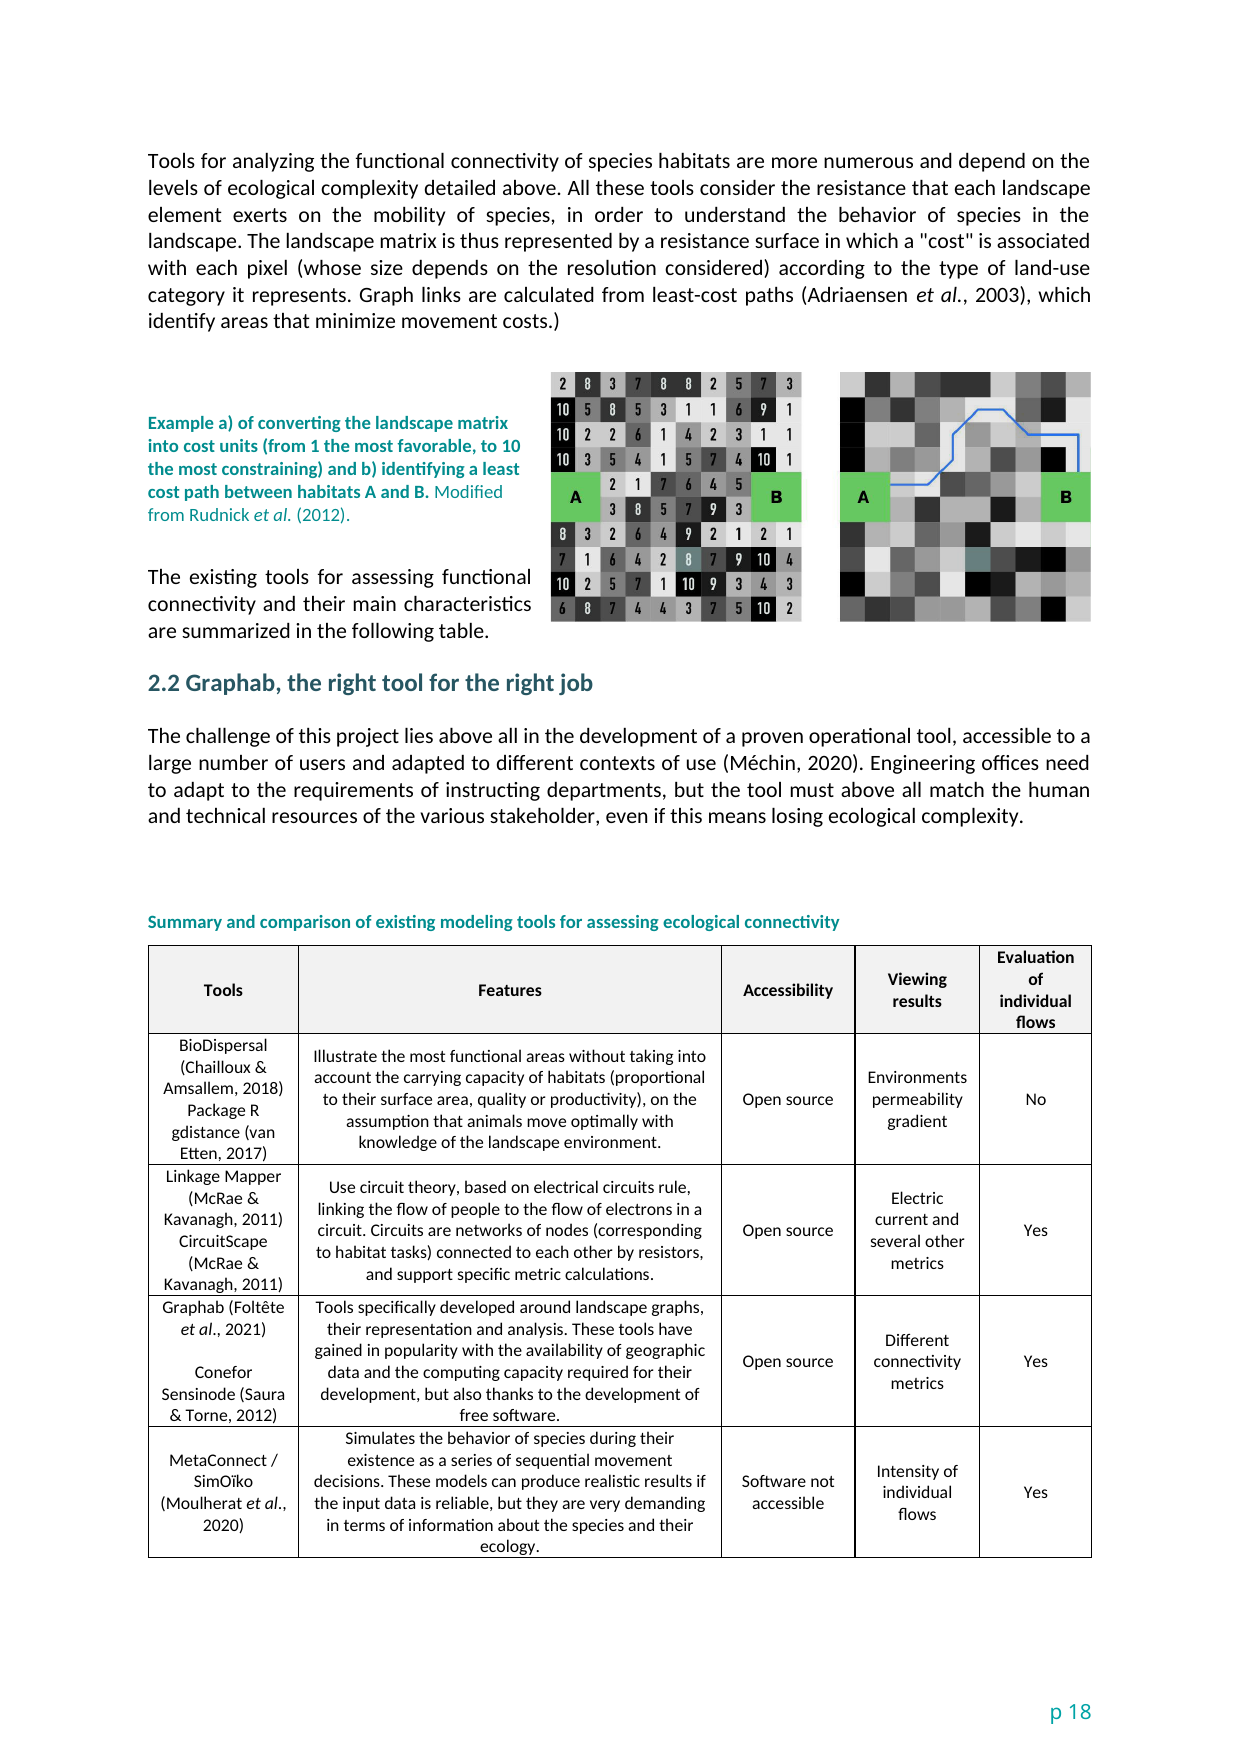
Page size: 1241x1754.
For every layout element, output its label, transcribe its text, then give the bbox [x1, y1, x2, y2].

text Tools for analyzing the functional connectivity of species habitats are more numerous and depend on the levels of ecological complexity detailed above. All these tools consider the resistance that each landscape element exerts on the mobility of species, in order to understand the behavior of species in the landscape. The landscape matrix is thus represented by a resistance surface in which a "cost" is associated with each pixel (whose size depends on the resolution considered) according to the type of land-use category it represents. Graph links are calculated from least-cost paths (Adriaensen et al., 2003), which identify areas that minimize movement costs.) [148, 148, 1091, 334]
table_cell Yes [980, 1296, 1091, 1426]
table_cell Environments permeability gradient [856, 1034, 979, 1164]
table_cell Open source [722, 1165, 854, 1295]
picture [550, 372, 1091, 622]
table_cell Linkage Mapper (McRae & Kavanagh, 2011) CircuitScape (McRae & Kavanagh, 2011) [149, 1165, 298, 1295]
table_cell Use circuit theory, based on electrical circuits rule, linking the flow of people to the flow of electrons in a circuit. Circuits are networks of nodes (corresponding to habitat tasks) connected to each other by resistors, and support specific metric calculations. [299, 1165, 721, 1295]
text Example a) of converting the landscape matrix into cost units (from 1 the most favorable, to 10 the most constraining) and b) identifying a least cost path between habitats A and B. Modified from Rudnick et al. (2012). [148, 411, 550, 526]
table_header Accessibility [722, 946, 854, 1033]
table_cell Electric current and several other metrics [856, 1165, 979, 1295]
table_cell BioDispersal (Chailloux & Amsallem, 2018) Package R gdistance (van Etten, 2017) [149, 1034, 298, 1164]
table_cell Software not accessible [722, 1427, 854, 1557]
subtitle 2.2 Graphab, the right tool for the right job [148, 668, 1091, 697]
table_cell MetaConnect / SimOïko (Moulherat et al., 2020) [149, 1427, 298, 1557]
table_cell No [980, 1034, 1091, 1164]
table_cell Yes [980, 1165, 1091, 1295]
table_header Evaluation of individual flows [980, 946, 1091, 1033]
table_header Viewing results [856, 946, 979, 1033]
table_cell Tools specifically developed around landscape graphs, their representation and analysis. These tools have gained in popularity with the availability of geographic data and the computing capacity required for their development, but also thanks to the development of free software. [299, 1296, 721, 1426]
table_cell Intensity of individual flows [856, 1427, 979, 1557]
text Summary and comparison of existing modeling tools for assessing ecological connectivity [148, 910, 1091, 933]
table_cell Graphab (Foltête et al., 2021) Conefor Sensinode (Saura & Torne, 2012) [149, 1296, 298, 1426]
table_cell Illustrate the most functional areas without taking into account the carrying capacity of habitats (proportional to their surface area, quality or productivity), on the assumption that animals move optimally with knowledge of the landscape environment. [299, 1034, 721, 1164]
table_cell Open source [722, 1034, 854, 1164]
table_cell Simulates the behavior of species during their existence as a series of sequential movement decisions. These models can produce realistic results if the input data is reliable, but they are very demanding in terms of information about the species and their ecology. [299, 1427, 721, 1557]
table_cell Different connectivity metrics [856, 1296, 979, 1426]
table_header Tools [149, 946, 298, 1033]
table_cell Yes [980, 1427, 1091, 1557]
text The challenge of this project lies above all in the development of a proven operational tool, accessible to a large number of users and adapted to different contexts of use (Méchin, 2020). Engineering offices need to adapt to the requirements of instructing departments, but the tool must above all match the human and technical resources of the various stakeholder, even if this means losing ecological complexity. [148, 722, 1091, 829]
table_cell Open source [722, 1296, 854, 1426]
table_header Features [299, 946, 721, 1033]
text The existing tools for assessing functional connectivity and their main characteristics are summarized in the following table. [148, 563, 1091, 643]
